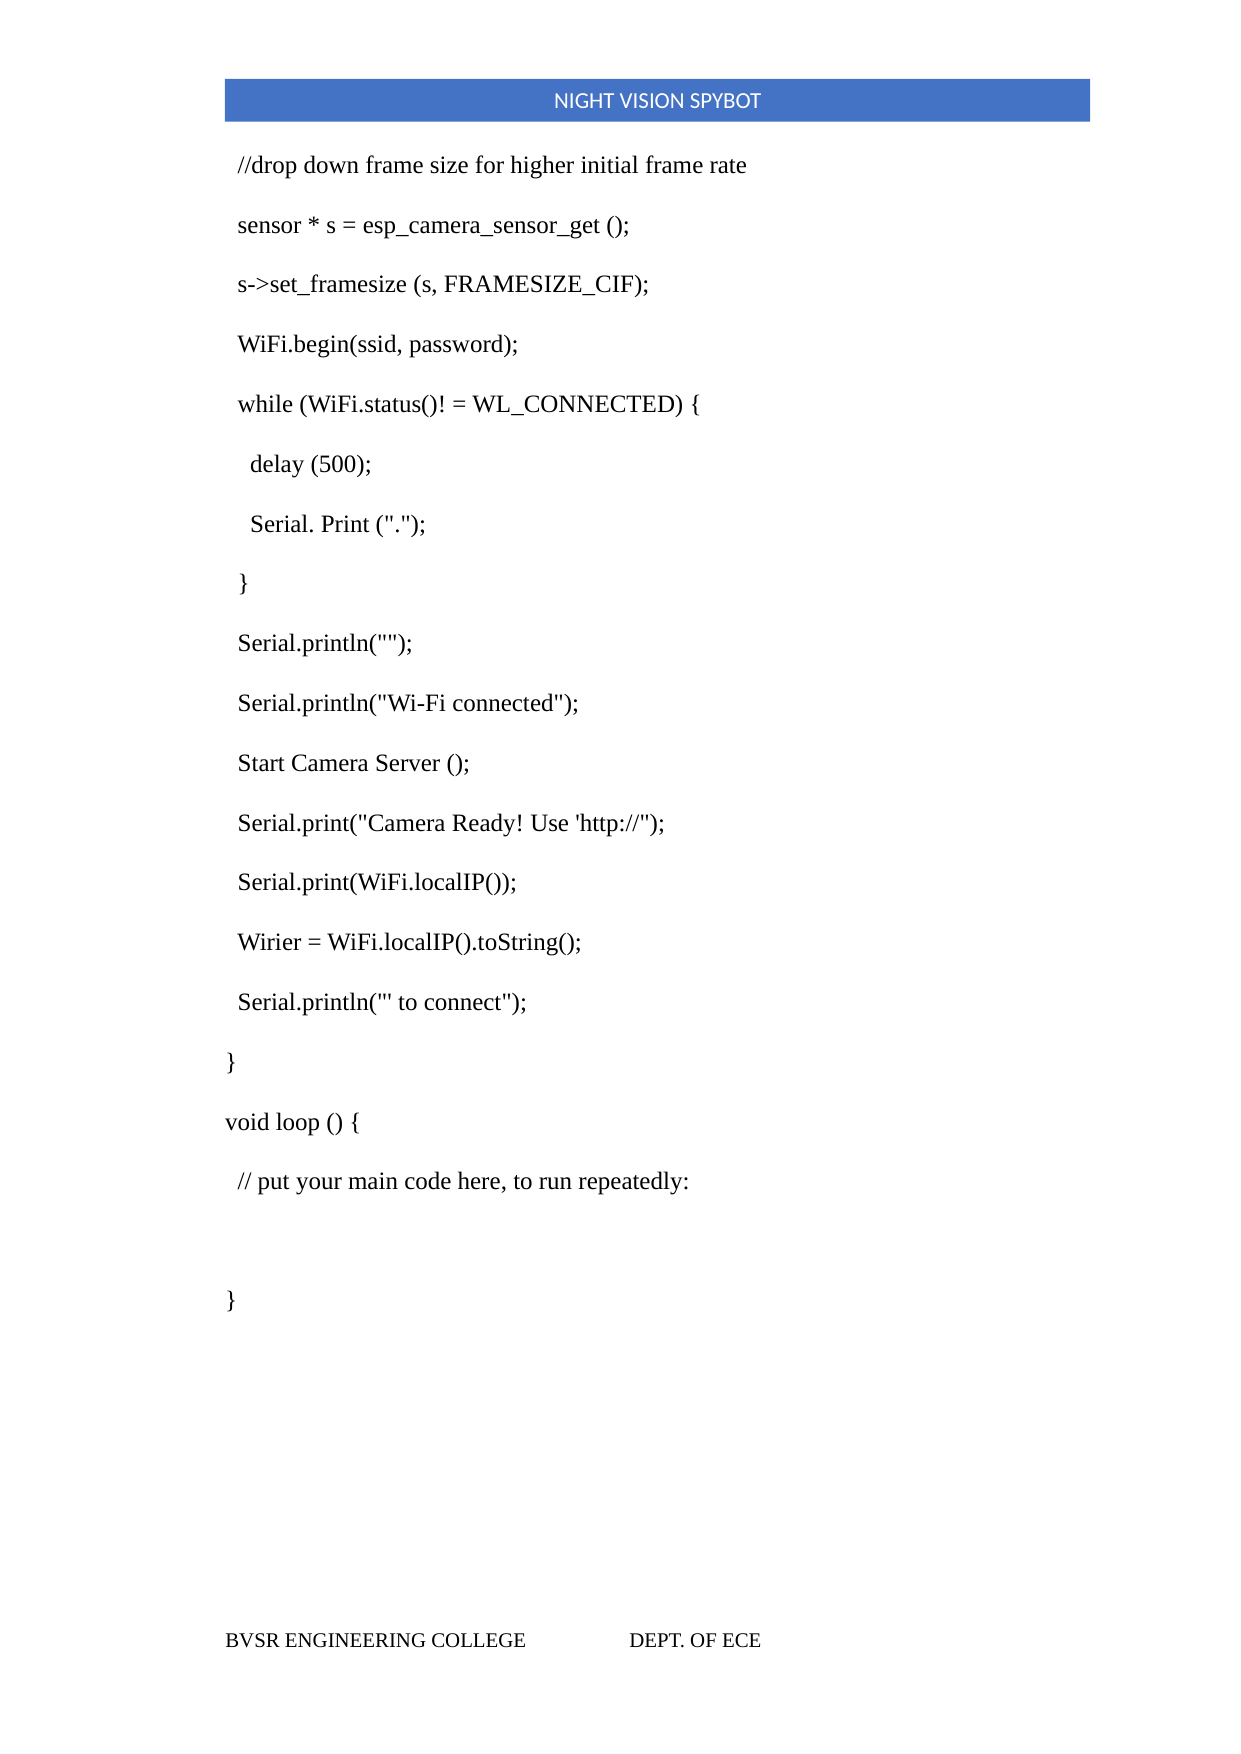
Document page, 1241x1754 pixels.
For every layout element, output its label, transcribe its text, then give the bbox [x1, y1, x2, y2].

text Serial.println("Wi-Fi connected"); [225, 688, 1090, 717]
text Wirier = WiFi.localIP().toString(); [225, 927, 1090, 956]
text WiFi.begin(ssid, password); [225, 329, 1090, 358]
text } [225, 568, 1090, 597]
text s->set_framesize (s, FRAMESIZE_CIF); [225, 269, 1090, 298]
text sensor * s = esp_camera_sensor_get (); [225, 210, 1090, 238]
text } [225, 1285, 1090, 1314]
text // put your main code here, to run repeatedly: [225, 1166, 1090, 1195]
text Serial.print("Camera Ready! Use 'http://"); [225, 808, 1090, 836]
text Start Camera Server (); [225, 748, 1090, 777]
text Serial.println("' to connect"); [225, 987, 1090, 1016]
text void loop () { [225, 1107, 1090, 1135]
text while (WiFi.status()! = WL_CONNECTED) { [225, 389, 1090, 418]
text delay (500); [225, 449, 1090, 478]
text Serial. Print ("."); [225, 509, 1090, 537]
text Serial.println(""); [225, 628, 1090, 657]
text //drop down frame size for higher initial frame rate [225, 150, 1090, 179]
text } [225, 1047, 1090, 1076]
text Serial.print(WiFi.localIP()); [225, 867, 1090, 896]
